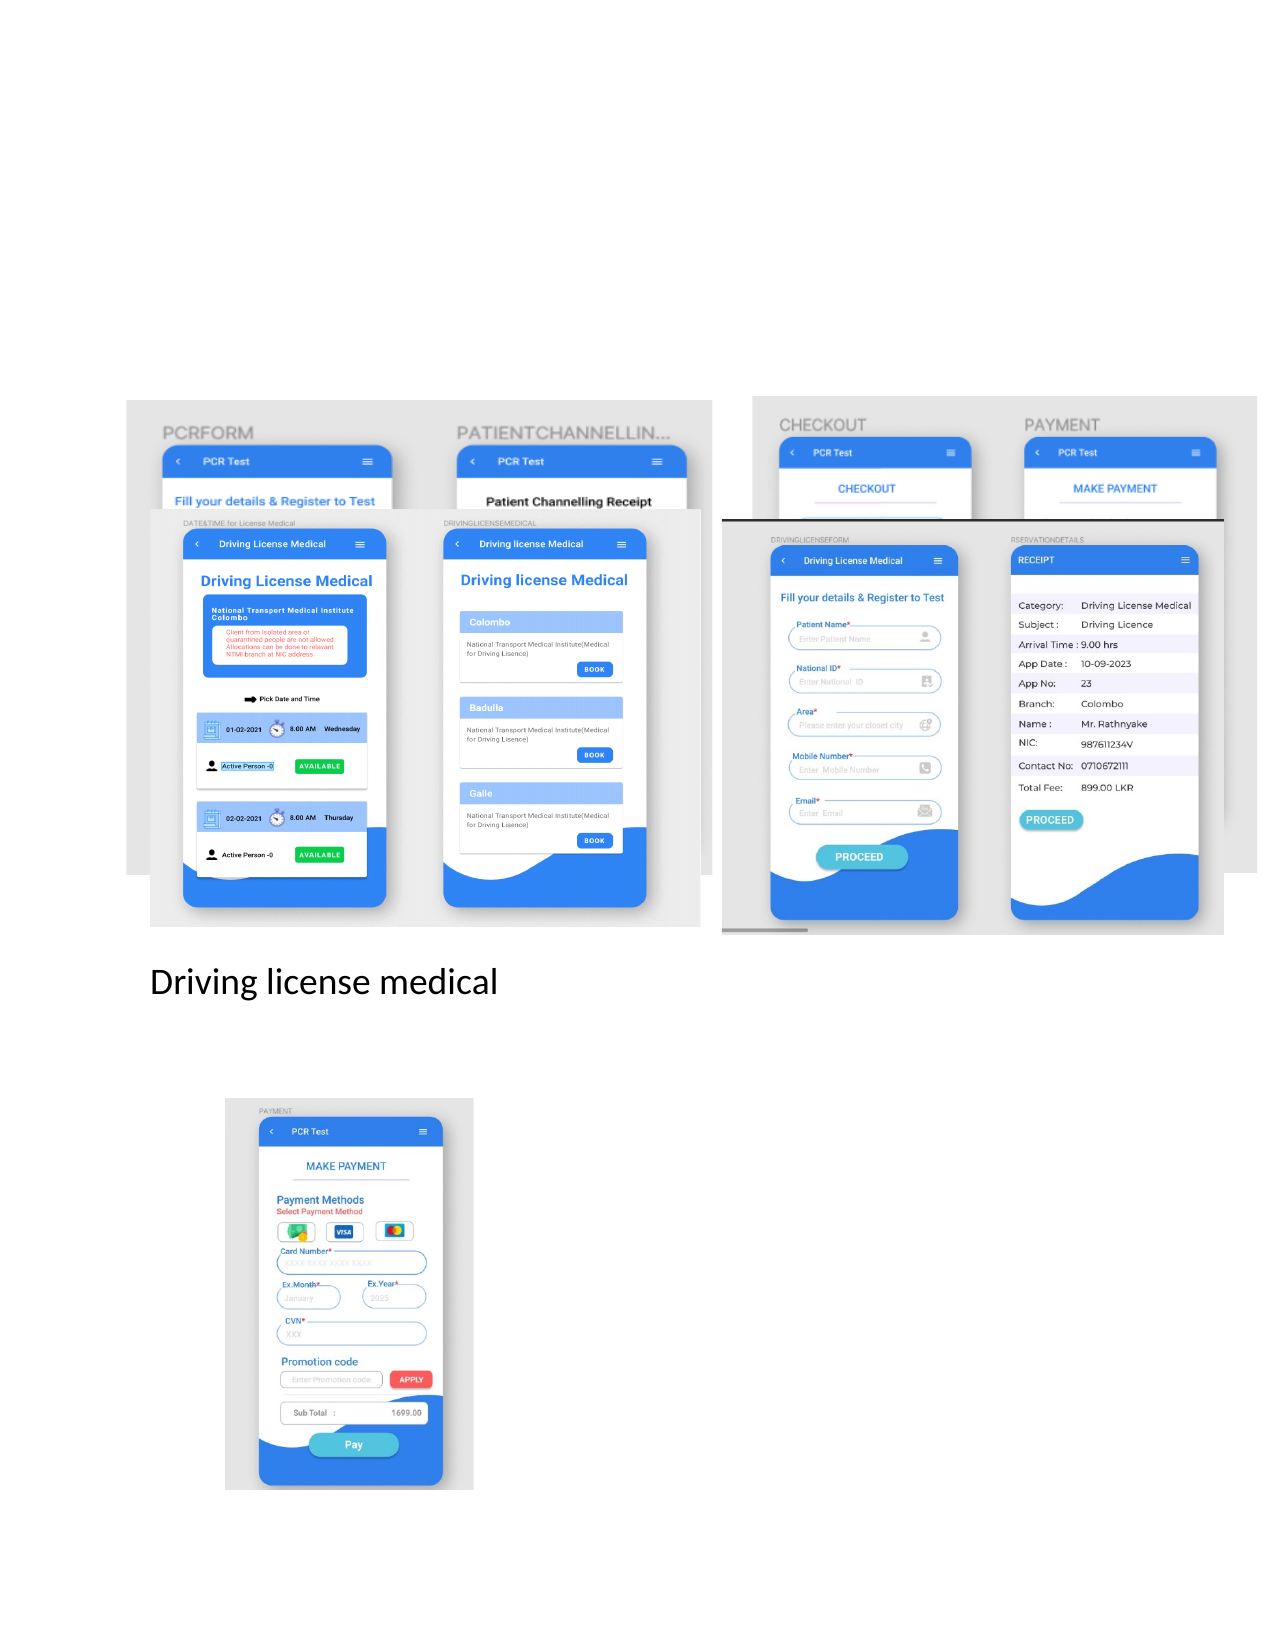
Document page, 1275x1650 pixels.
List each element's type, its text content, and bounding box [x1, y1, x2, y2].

picture [721, 396, 1258, 935]
picture [126, 400, 713, 927]
picture [225, 1098, 474, 1490]
